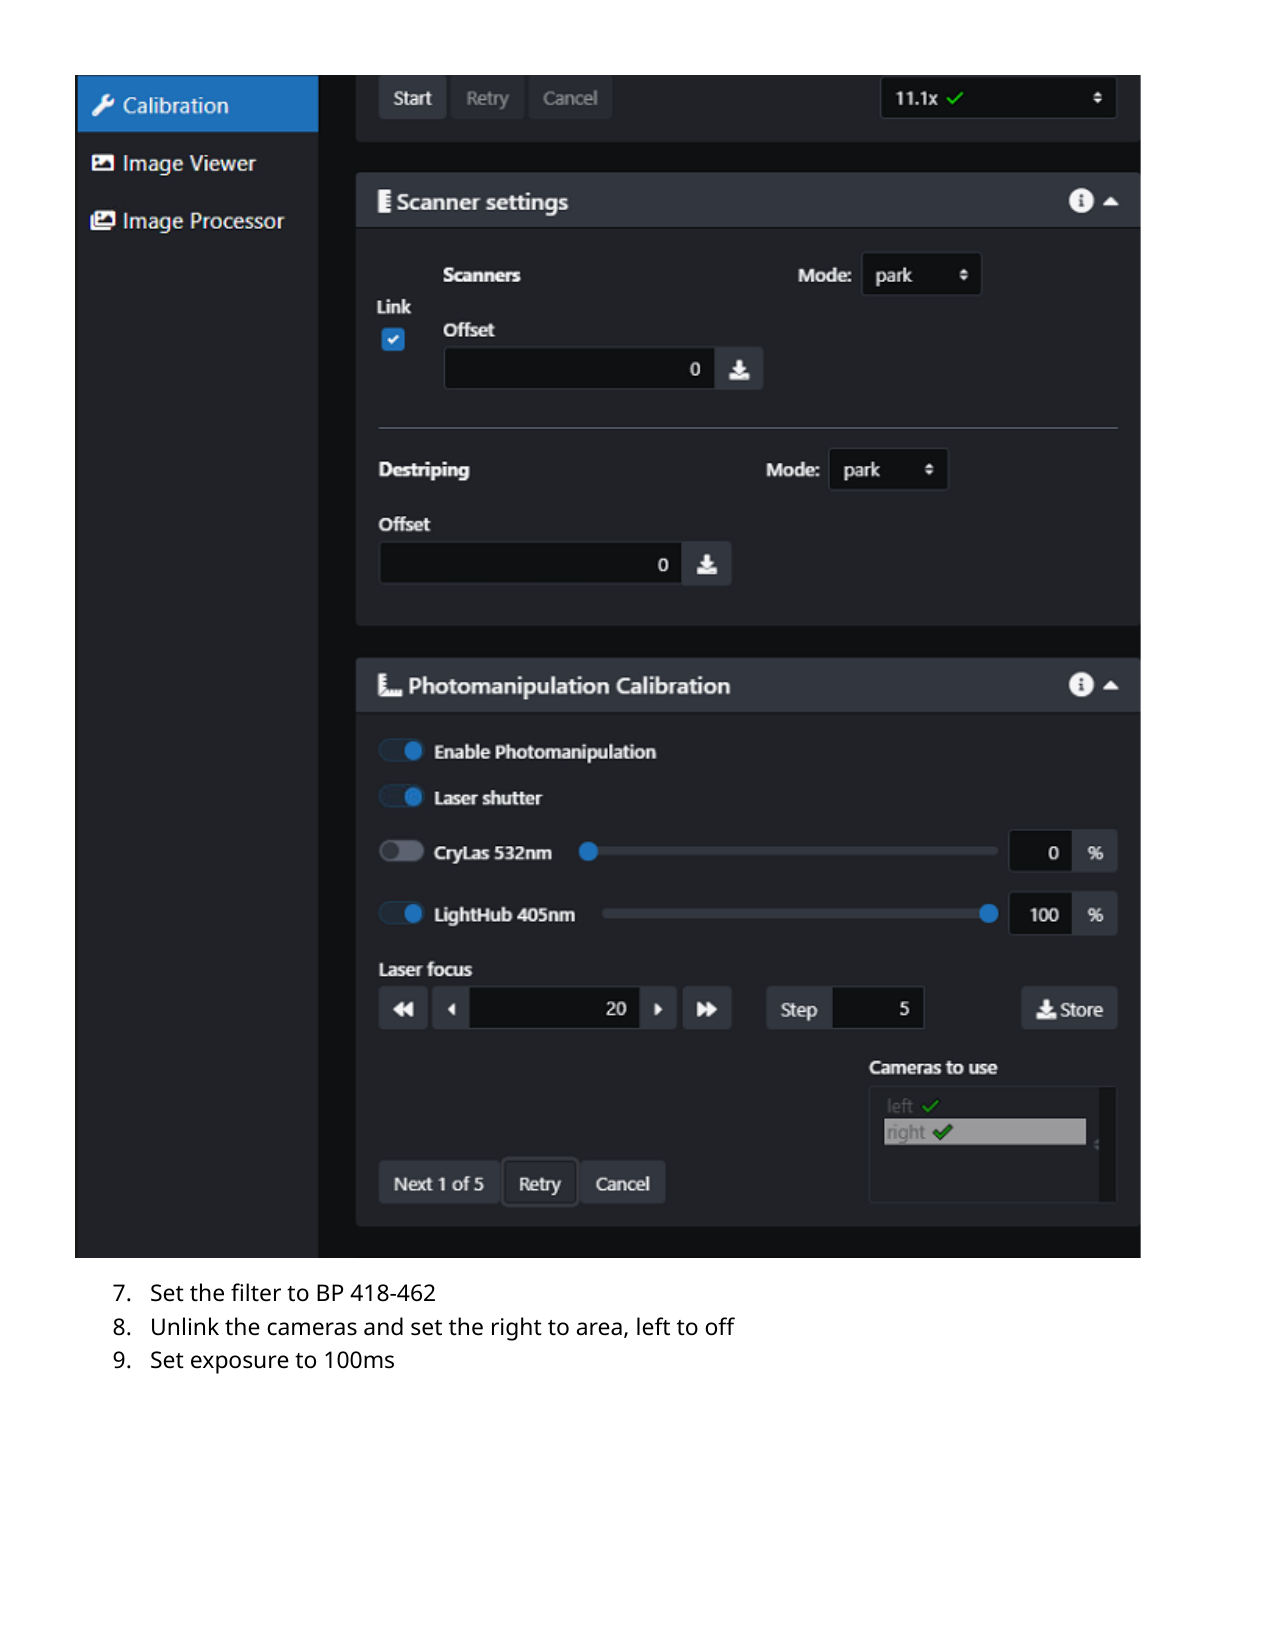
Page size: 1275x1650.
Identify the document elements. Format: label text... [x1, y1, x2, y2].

picture [75, 75, 1141, 1258]
list Unlink the cameras and set the right to area, left to off [112, 1311, 1200, 1342]
list Set exposure to 100ms [112, 1344, 1200, 1376]
list Set the filter to BP 418-462 [112, 1277, 1200, 1308]
